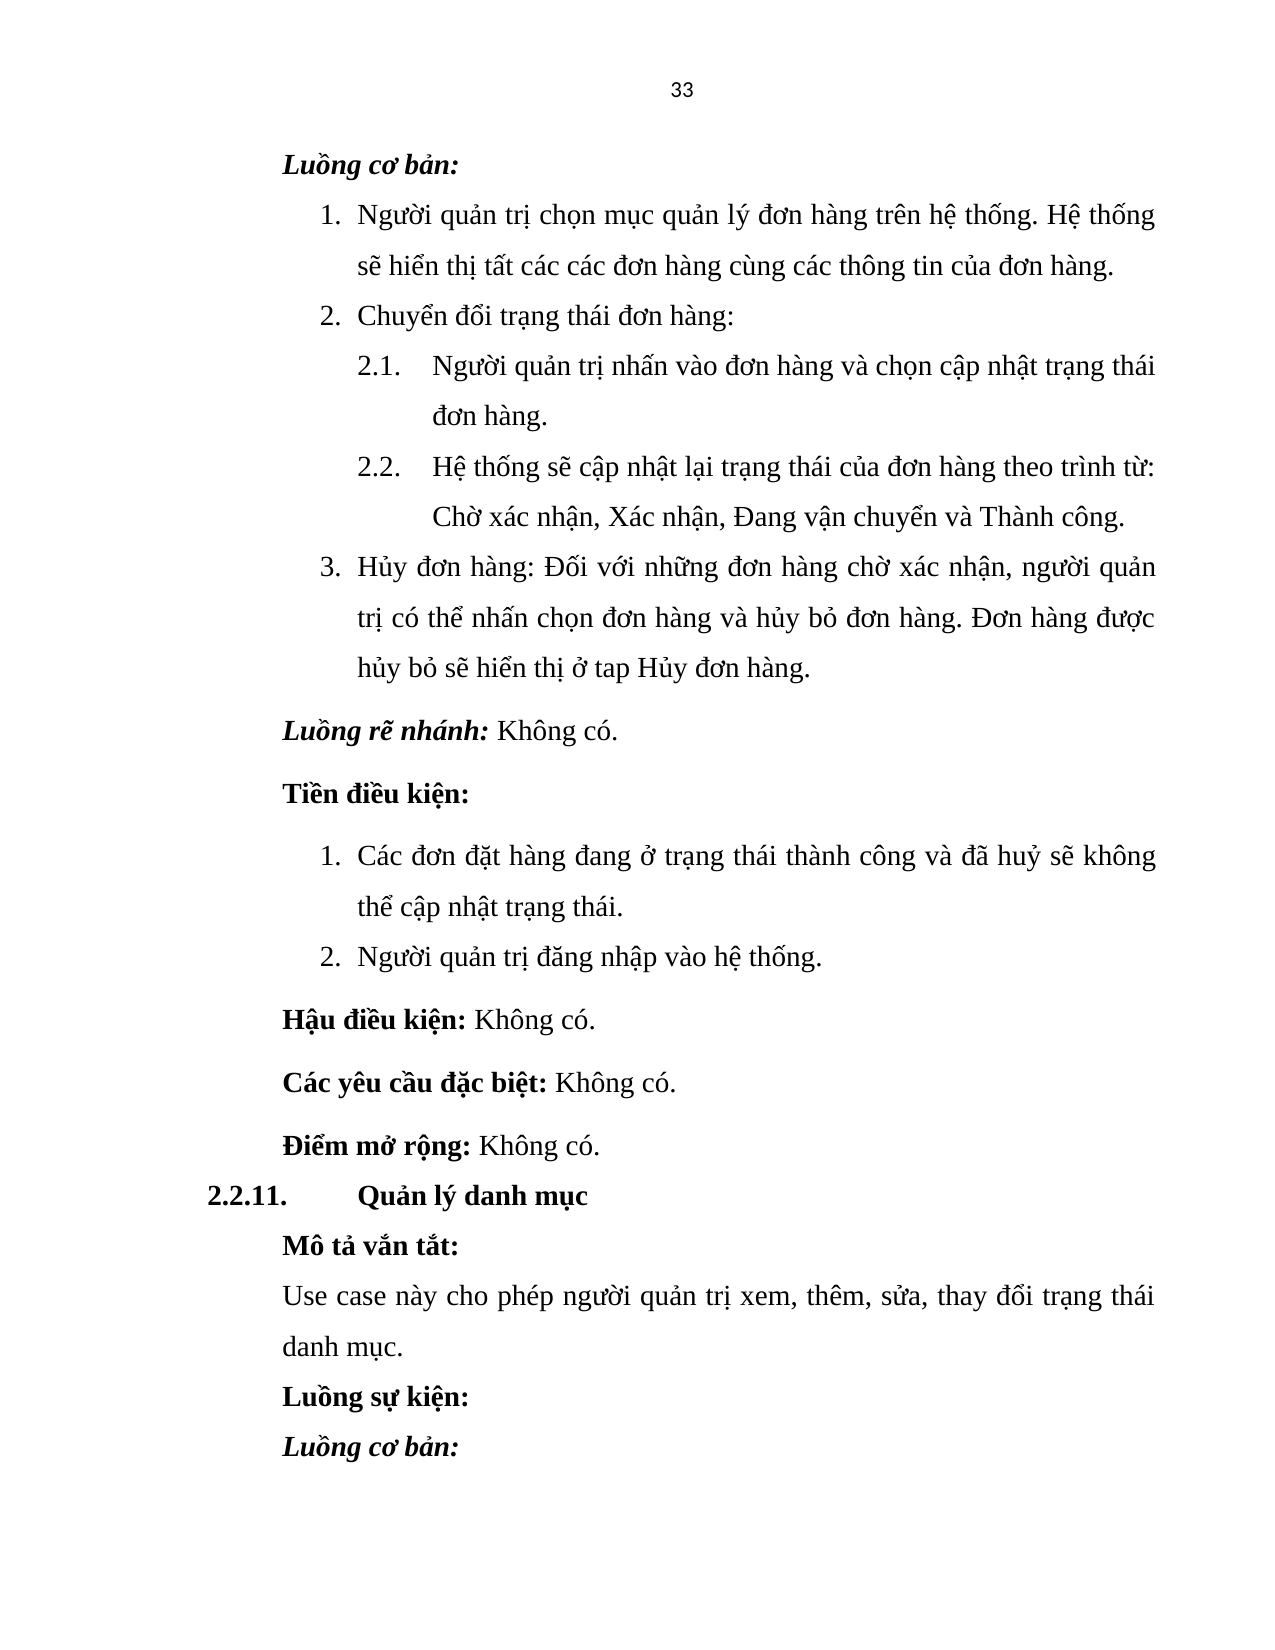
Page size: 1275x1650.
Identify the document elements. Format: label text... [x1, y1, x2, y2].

list Use case này cho phép người quản trị xem, thêm, sửa, thay đổi trạng thái danh mục. [282, 1278, 1156, 1362]
list Quản lý danh mục [207, 1178, 1156, 1211]
list Các đơn đặt hàng đang ở trạng thái thành công và đã huỷ sẽ không thể cập nhật trạng thái. [319, 838, 1156, 922]
list Luồng cơ bản: [282, 147, 1156, 181]
list Người quản trị nhấn vào đơn hàng và chọn cập nhật trạng thái đơn hàng. [357, 348, 1156, 432]
list Hủy đơn hàng: Đối với những đơn hàng chờ xác nhận, người quản trị có thể nhấn chọn đơn hàng và hủy bỏ đơn hàng. Đơn hàng được hủy bỏ sẽ hiển thị ở tap Hủy đơn hàng. [319, 549, 1156, 684]
list Điểm mở rộng: Không có. [282, 1128, 1156, 1161]
text Các yêu cầu đặc biệt: Không có. [207, 1065, 1156, 1098]
text Tiền điều kiện: [207, 776, 1156, 809]
list Chuyển đổi trạng thái đơn hàng: [319, 298, 1156, 331]
text Luồng rẽ nhánh: Không có. [282, 713, 1156, 746]
list Hệ thống sẽ cập nhật lại trạng thái của đơn hàng theo trình từ: Chờ xác nhận, Xác nhận, Đang vận chuyển và Thành công. [357, 449, 1156, 533]
list Mô tả vắn tắt: [282, 1228, 1156, 1262]
list Người quản trị chọn mục quản lý đơn hàng trên hệ thống. Hệ thống sẽ hiển thị tất các các đơn hàng cùng các thông tin của đơn hàng. [319, 197, 1156, 281]
text Hậu điều kiện: Không có. [282, 1002, 1156, 1036]
list Luồng sự kiện: [282, 1379, 1156, 1413]
list Người quản trị đăng nhập vào hệ thống. [319, 939, 1156, 973]
list Luồng cơ bản: [282, 1429, 1156, 1463]
